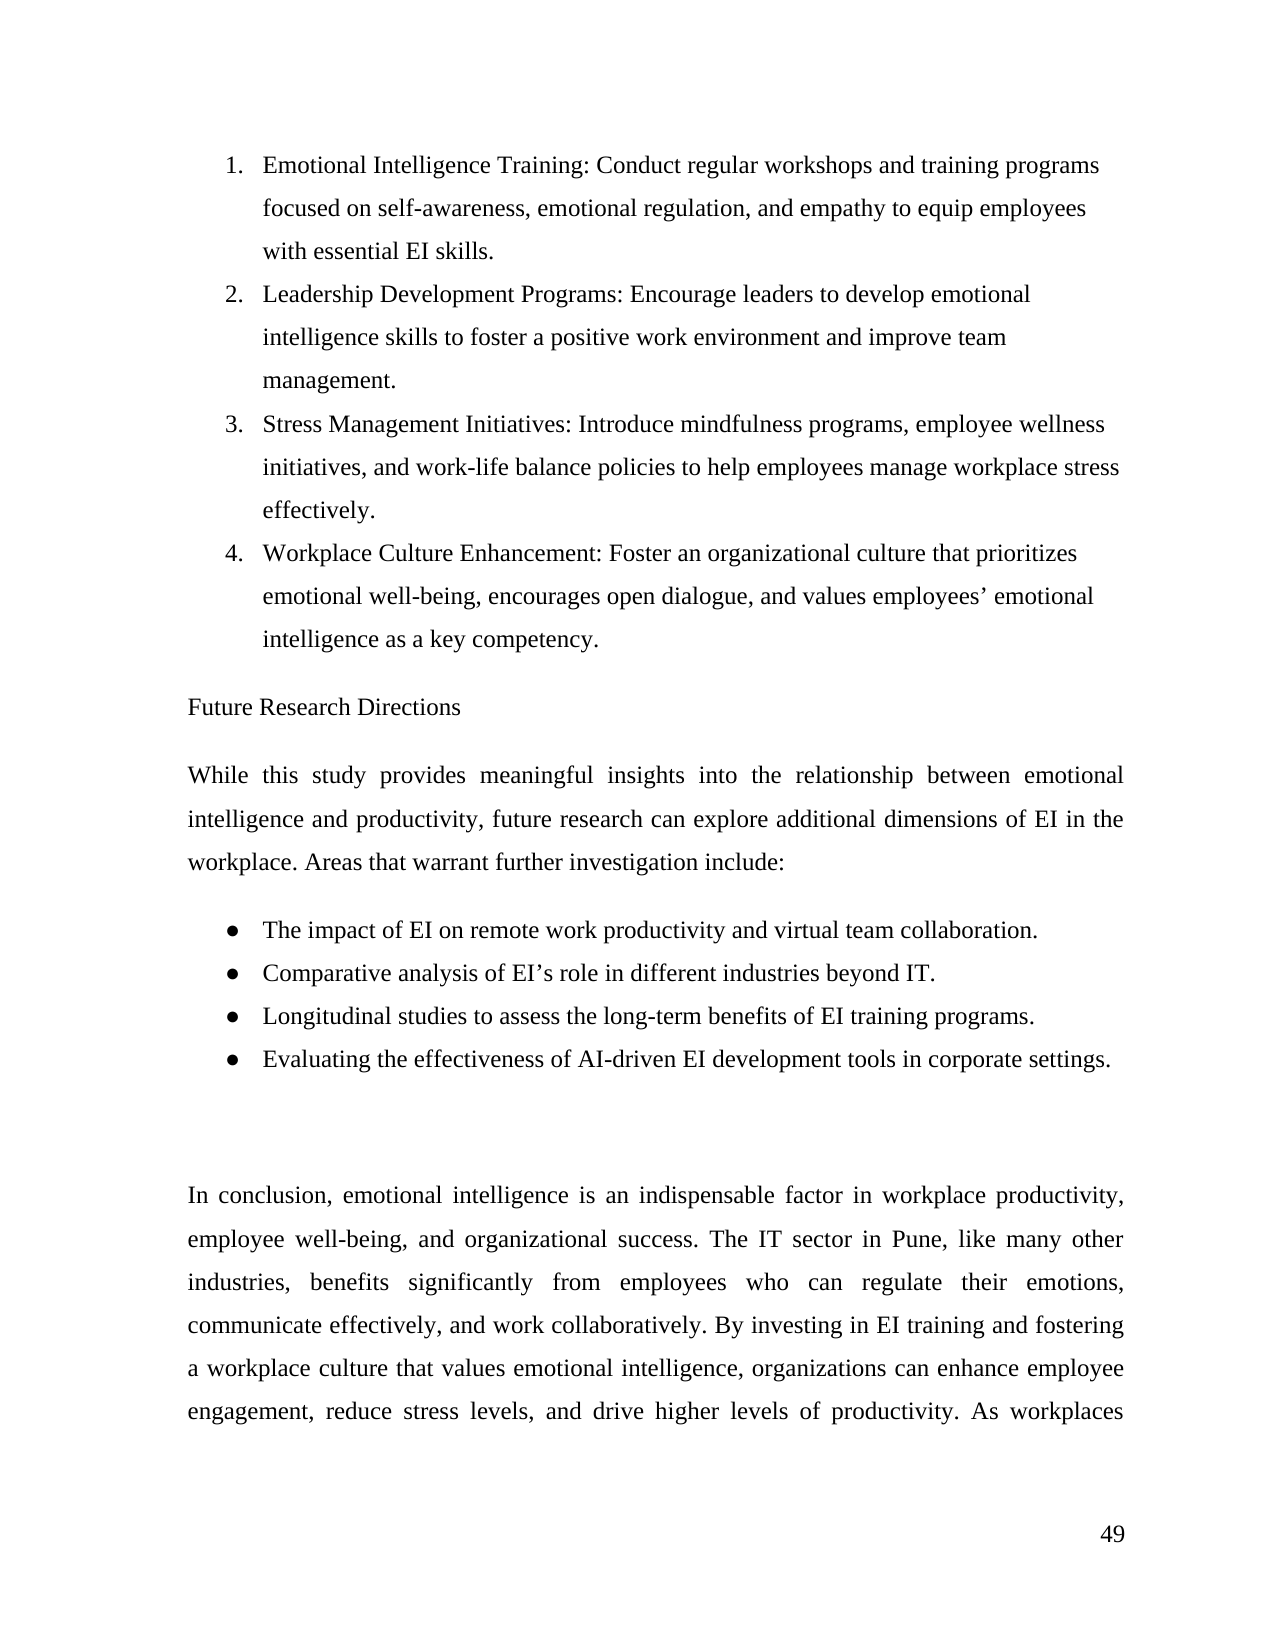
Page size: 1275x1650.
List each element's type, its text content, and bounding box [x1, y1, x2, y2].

list Evaluating the effectiveness of AI-driven EI development tools in corporate settings. [225, 1044, 1125, 1073]
text Future Research Directions [187, 692, 1125, 721]
list Longitudinal studies to assess the long-term benefits of EI training programs. [225, 1001, 1125, 1030]
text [187, 1181, 1125, 1425]
text While this study provides meaningful insights into the relationship between emotional intelligence and productivity, future research can explore additional dimensions of EI in the workplace. Areas that warrant further investigation include: [187, 761, 1125, 876]
list Stress Management Initiatives: Introduce mindfulness programs, employee wellness initiatives, and work-life balance policies to help employees manage workplace stress effectively. [225, 409, 1125, 524]
list Comparative analysis of EI’s role in different industries beyond IT. [225, 958, 1125, 987]
list The impact of EI on remote work productivity and virtual team collaboration. [225, 915, 1125, 944]
list Emotional Intelligence Training: Conduct regular workshops and training programs focused on self-awareness, emotional regulation, and empathy to equip employees with essential EI skills. [225, 150, 1125, 265]
list Workplace Culture Enhancement: Foster an organizational culture that prioritizes emotional well-being, encourages open dialogue, and values employees’ emotional intelligence as a key competency. [225, 538, 1125, 653]
list Leadership Development Programs: Encourage leaders to develop emotional intelligence skills to foster a positive work environment and improve team management. [225, 279, 1125, 394]
